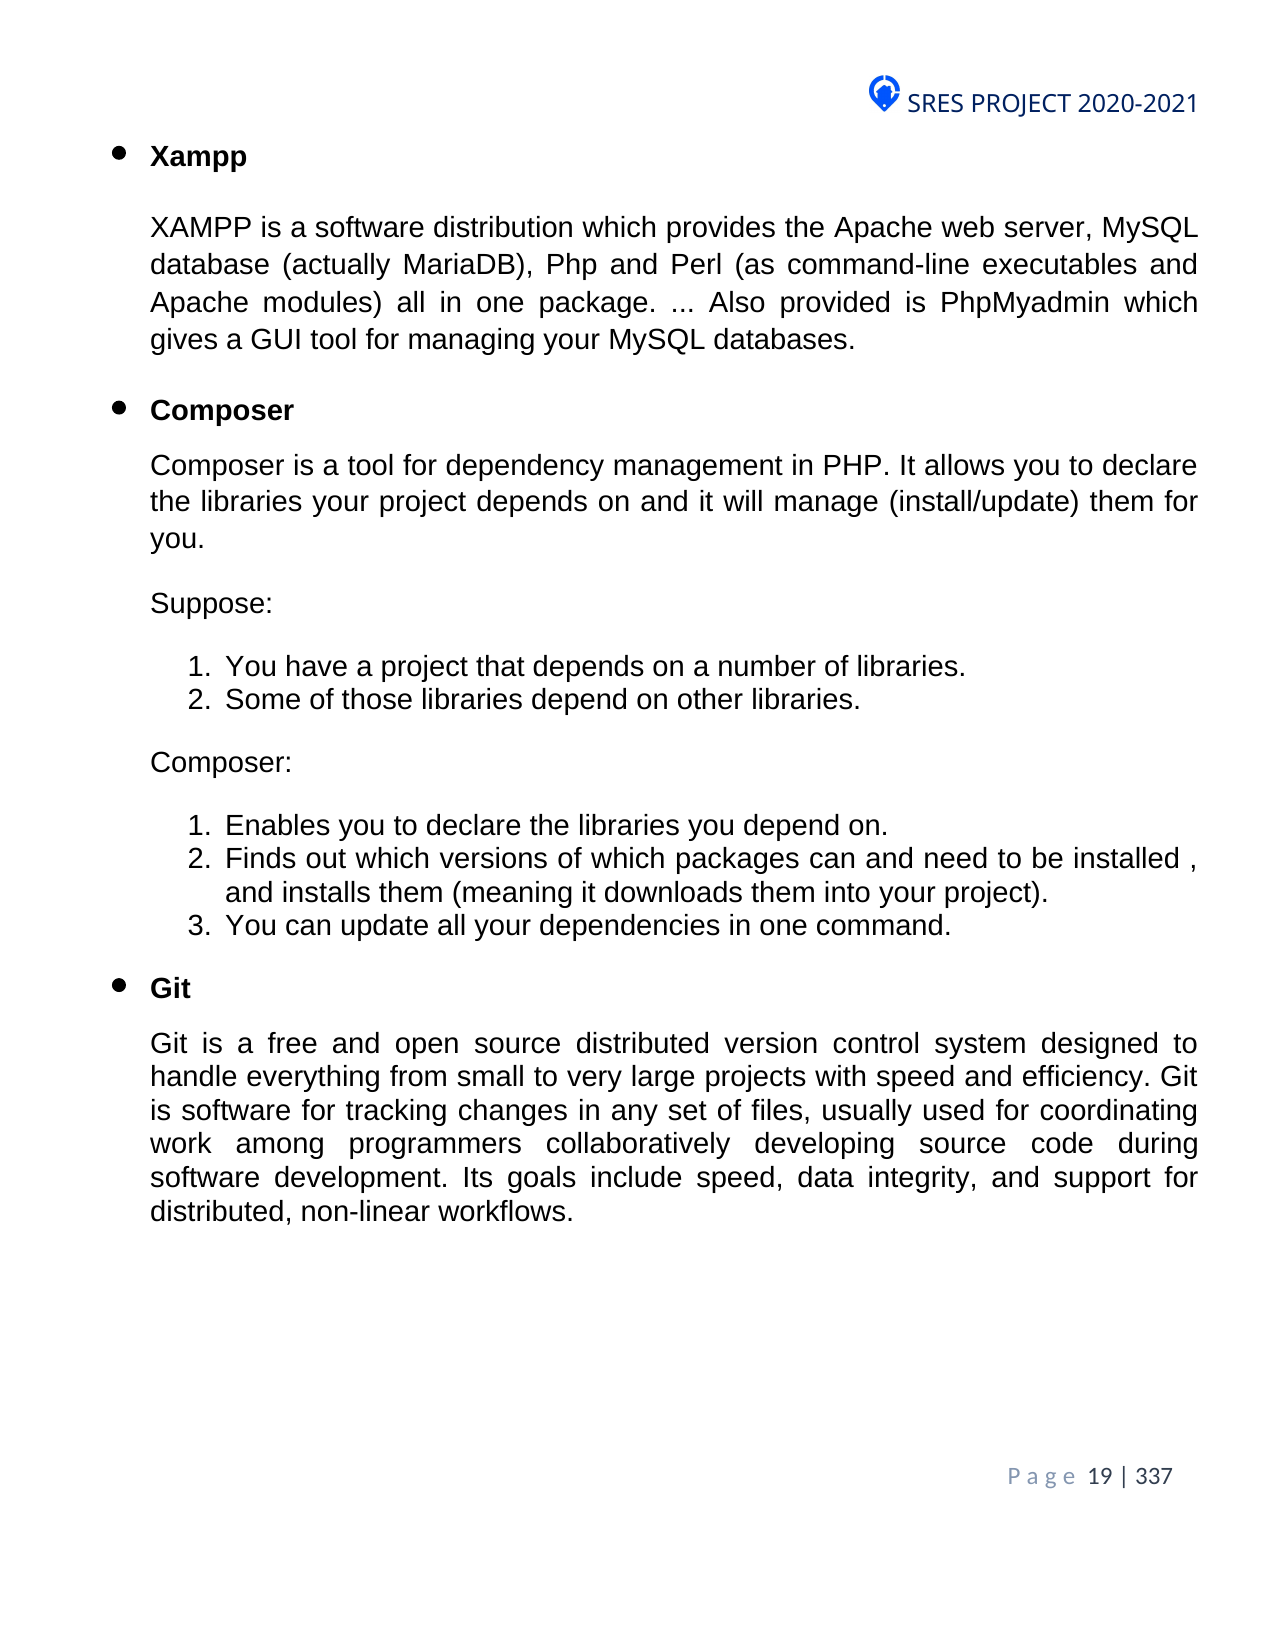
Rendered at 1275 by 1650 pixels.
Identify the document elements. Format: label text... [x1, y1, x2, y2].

list You can update all your dependencies in one command. [187, 908, 1200, 942]
list Some of those libraries depend on other libraries. [187, 682, 1200, 716]
list Git [112, 971, 1200, 1006]
picture [868, 75, 901, 113]
text Composer is a tool for dependency management in PHP. It allows you to declare the libraries your project depends on and it will manage (install/update) them for you. [150, 448, 1200, 554]
list Enables you to declare the libraries you depend on. [187, 808, 1200, 841]
text Git is a free and open source distributed version control system designed to handle everything from small to very large projects with speed and efficiency. Git is software for tracking changes in any set of files, usually used for coordinating work among programmers collaboratively developing source code during software development. Its goals include speed, data integrity, and support for distributed, non-linear workflows. [150, 1026, 1200, 1227]
list Composer [112, 393, 1200, 429]
list Finds out which versions of which packages can and need to be installed , and installs them (meaning it downloads them into your project). [187, 841, 1200, 908]
text XAMPP is a software distribution which provides the Apache web server, MySQL database (actually MariaDB), Php and Perl (as command-line executables and Apache modules) all in one package. ... Also provided is PhpMyadmin which gives a GUI tool for managing your MySQL databases. [150, 206, 1200, 356]
list Xampp [112, 138, 1200, 174]
text Suppose: [75, 586, 1200, 619]
list You have a project that depends on a number of libraries. [187, 649, 1200, 682]
text Composer: [112, 745, 1200, 778]
